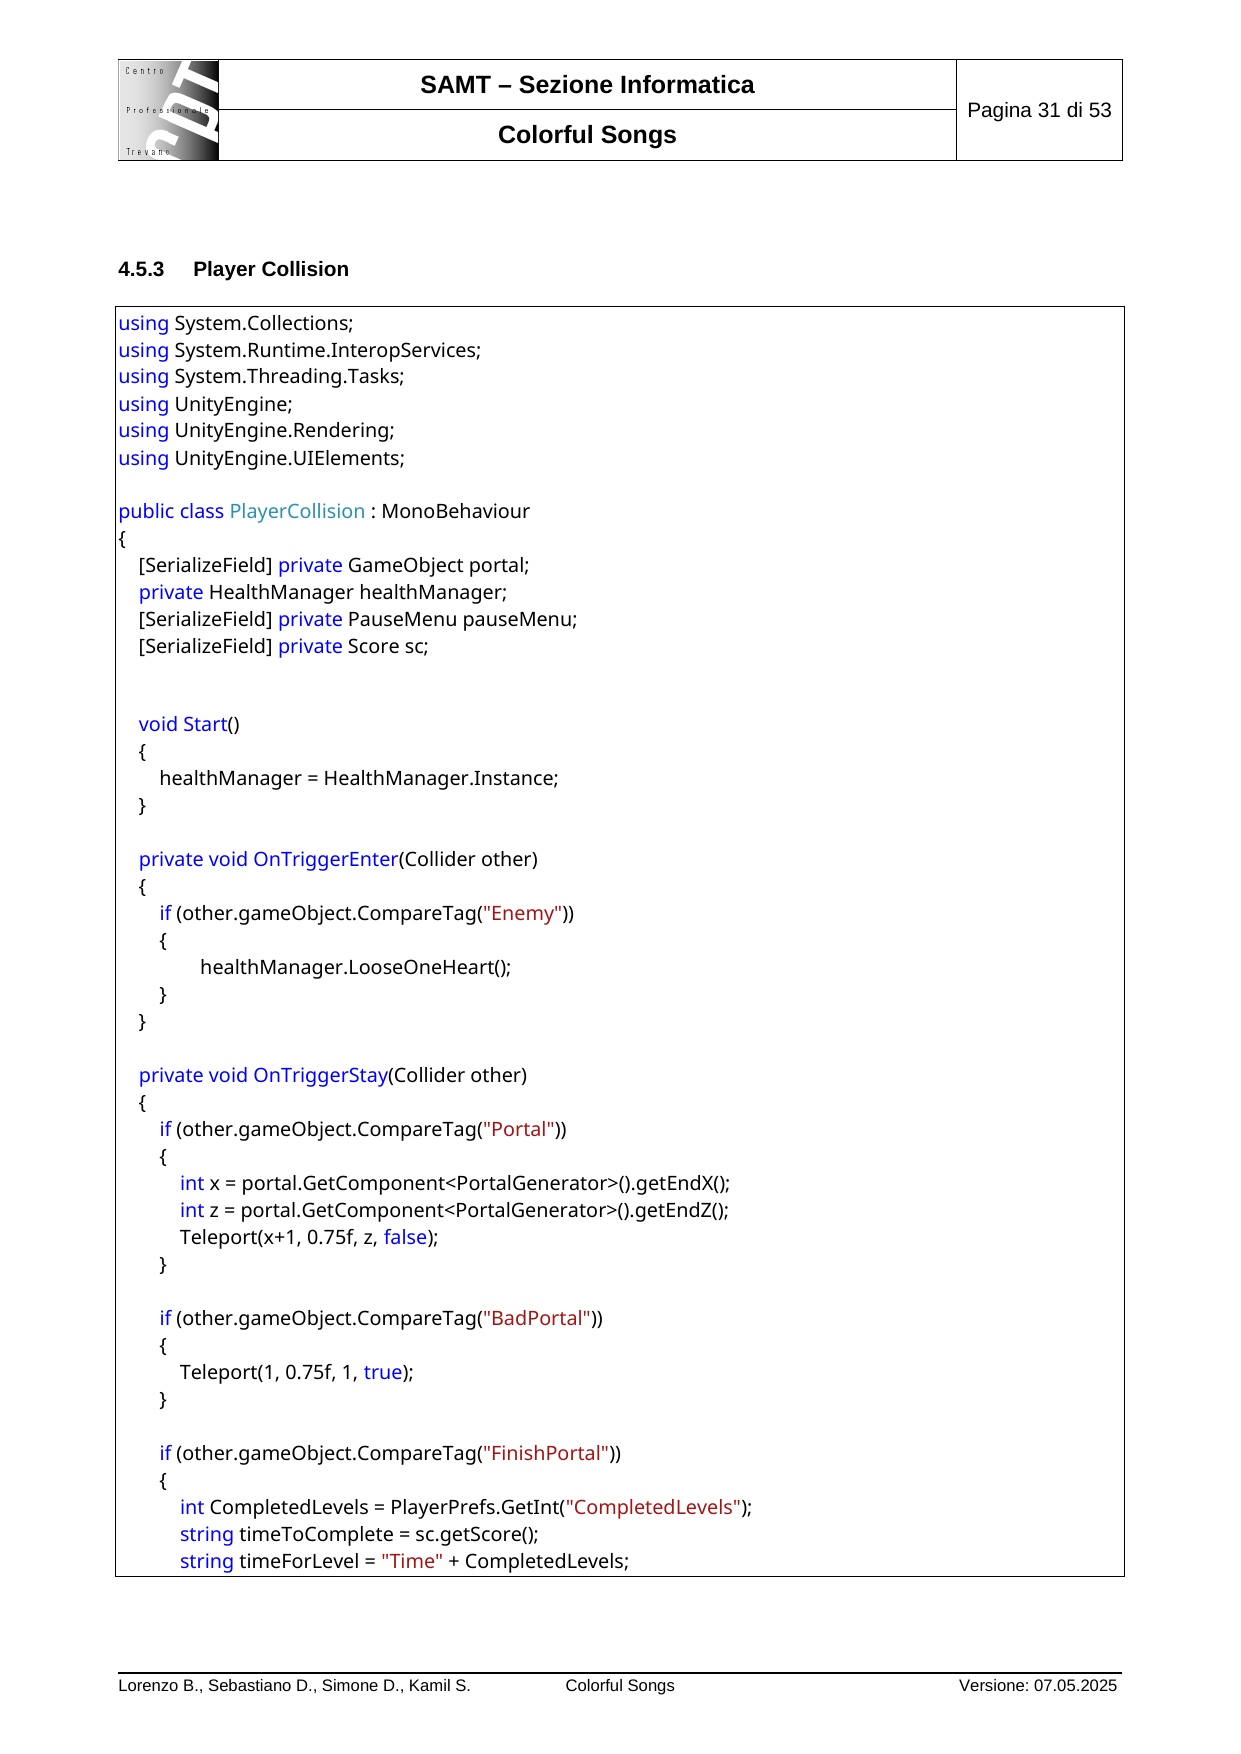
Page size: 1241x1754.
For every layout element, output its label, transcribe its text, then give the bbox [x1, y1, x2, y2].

text healthManager.LooseOneHeart(); [118, 953, 1122, 980]
text { [118, 1331, 1122, 1358]
text } [118, 1007, 1122, 1034]
text int x = portal.GetComponent<PortalGenerator>().getEndX(); [118, 1169, 1122, 1196]
text { [118, 525, 1122, 552]
text if (other.gameObject.CompareTag("Enemy")) [118, 899, 1122, 926]
picture [118, 60, 219, 160]
text [SerializeField] private PauseMenu pauseMenu; [118, 606, 1122, 633]
text { [118, 1088, 1122, 1115]
text if (other.gameObject.CompareTag("FinishPortal")) [118, 1439, 1122, 1466]
text int z = portal.GetComponent<PortalGenerator>().getEndZ(); [118, 1196, 1122, 1223]
text using System.Threading.Tasks; [118, 363, 1122, 390]
text } [118, 1250, 1122, 1277]
text using UnityEngine.Rendering; [118, 417, 1122, 444]
text if (other.gameObject.CompareTag("BadPortal")) [118, 1304, 1122, 1331]
text private HealthManager healthManager; [118, 579, 1122, 606]
text if (other.gameObject.CompareTag("Portal")) [118, 1115, 1122, 1142]
text using System.Collections; [116, 307, 1124, 336]
text { [118, 872, 1122, 899]
text } [118, 980, 1122, 1007]
text private void OnTriggerEnter(Collider other) [118, 845, 1122, 872]
text private void OnTriggerStay(Collider other) [118, 1061, 1122, 1088]
text { [118, 737, 1122, 764]
text using UnityEngine; [118, 390, 1122, 417]
text } [118, 791, 1122, 818]
text Teleport(x+1, 0.75f, z, false); [118, 1223, 1122, 1250]
text } [118, 1385, 1122, 1412]
text [SerializeField] private Score sc; [118, 633, 1122, 659]
text { [118, 926, 1122, 953]
text { [118, 1466, 1122, 1493]
text [SerializeField] private GameObject portal; [118, 552, 1122, 579]
text healthManager = HealthManager.Instance; [118, 764, 1122, 791]
text Teleport(1, 0.75f, 1, true); [118, 1358, 1122, 1385]
text string timeToComplete = sc.getScore(); [118, 1520, 1122, 1544]
text using UnityEngine.UIElements; [118, 444, 1122, 471]
text { [118, 1142, 1122, 1169]
text using System.Runtime.InteropServices; [118, 336, 1122, 363]
text int CompletedLevels = PlayerPrefs.GetInt("CompletedLevels"); [118, 1493, 1122, 1520]
subtitle Player Collision [118, 257, 1122, 281]
text void Start() [118, 711, 1122, 737]
text string timeForLevel = "Time" + CompletedLevels; [116, 1544, 1124, 1576]
text public class PlayerCollision : MonoBehaviour [118, 498, 1122, 525]
